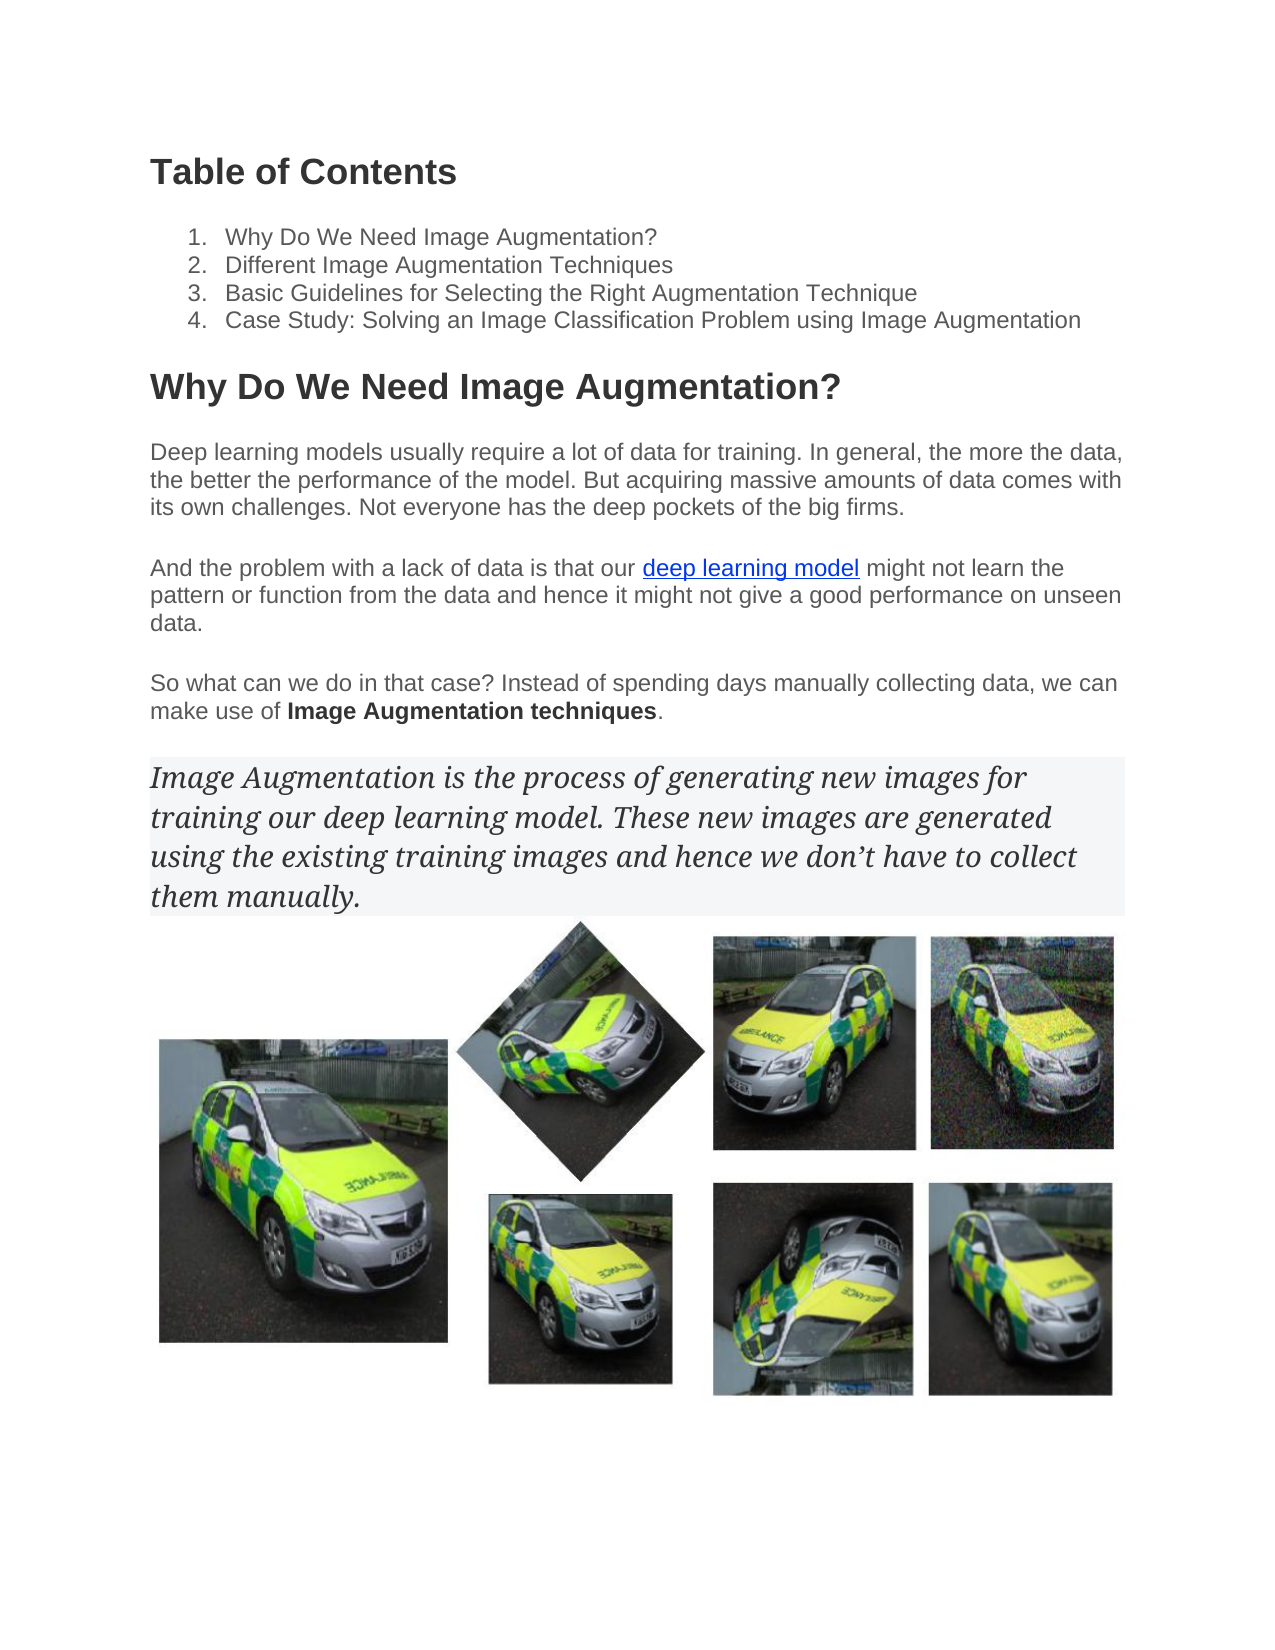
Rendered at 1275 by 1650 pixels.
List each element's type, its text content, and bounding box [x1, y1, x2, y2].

subtitle Table of Contents [150, 150, 1125, 192]
picture [150, 916, 1125, 1466]
text Image Augmentation is the process of generating new images for training our deep learning model. These new images are generated using the existing training images and hence we don’t have to collect them manually. [150, 757, 1125, 916]
text And the problem with a lack of data is that our deep learning model might not learn the pattern or function from the data and hence it might not give a good performance on unseen data. [150, 554, 1125, 637]
list Case Study: Solving an Image Classification Problem using Image Augmentation [187, 306, 1125, 334]
list Different Image Augmentation Techniques [187, 251, 1125, 278]
list Basic Guidelines for Selecting the Right Augmentation Technique [187, 278, 1125, 306]
list Why Do We Need Image Augmentation? [187, 223, 1125, 251]
subtitle Why Do We Need Image Augmentation? [150, 365, 1125, 407]
text Deep learning models usually require a lot of data for training. In general, the more the data, the better the performance of the model. But acquiring massive amounts of data comes with its own challenges. Not everyone has the deep pockets of the big firms. [150, 438, 1125, 521]
text So what can we do in that case? Instead of spending days manually collecting data, we can make use of Image Augmentation techniques. [150, 669, 1125, 724]
